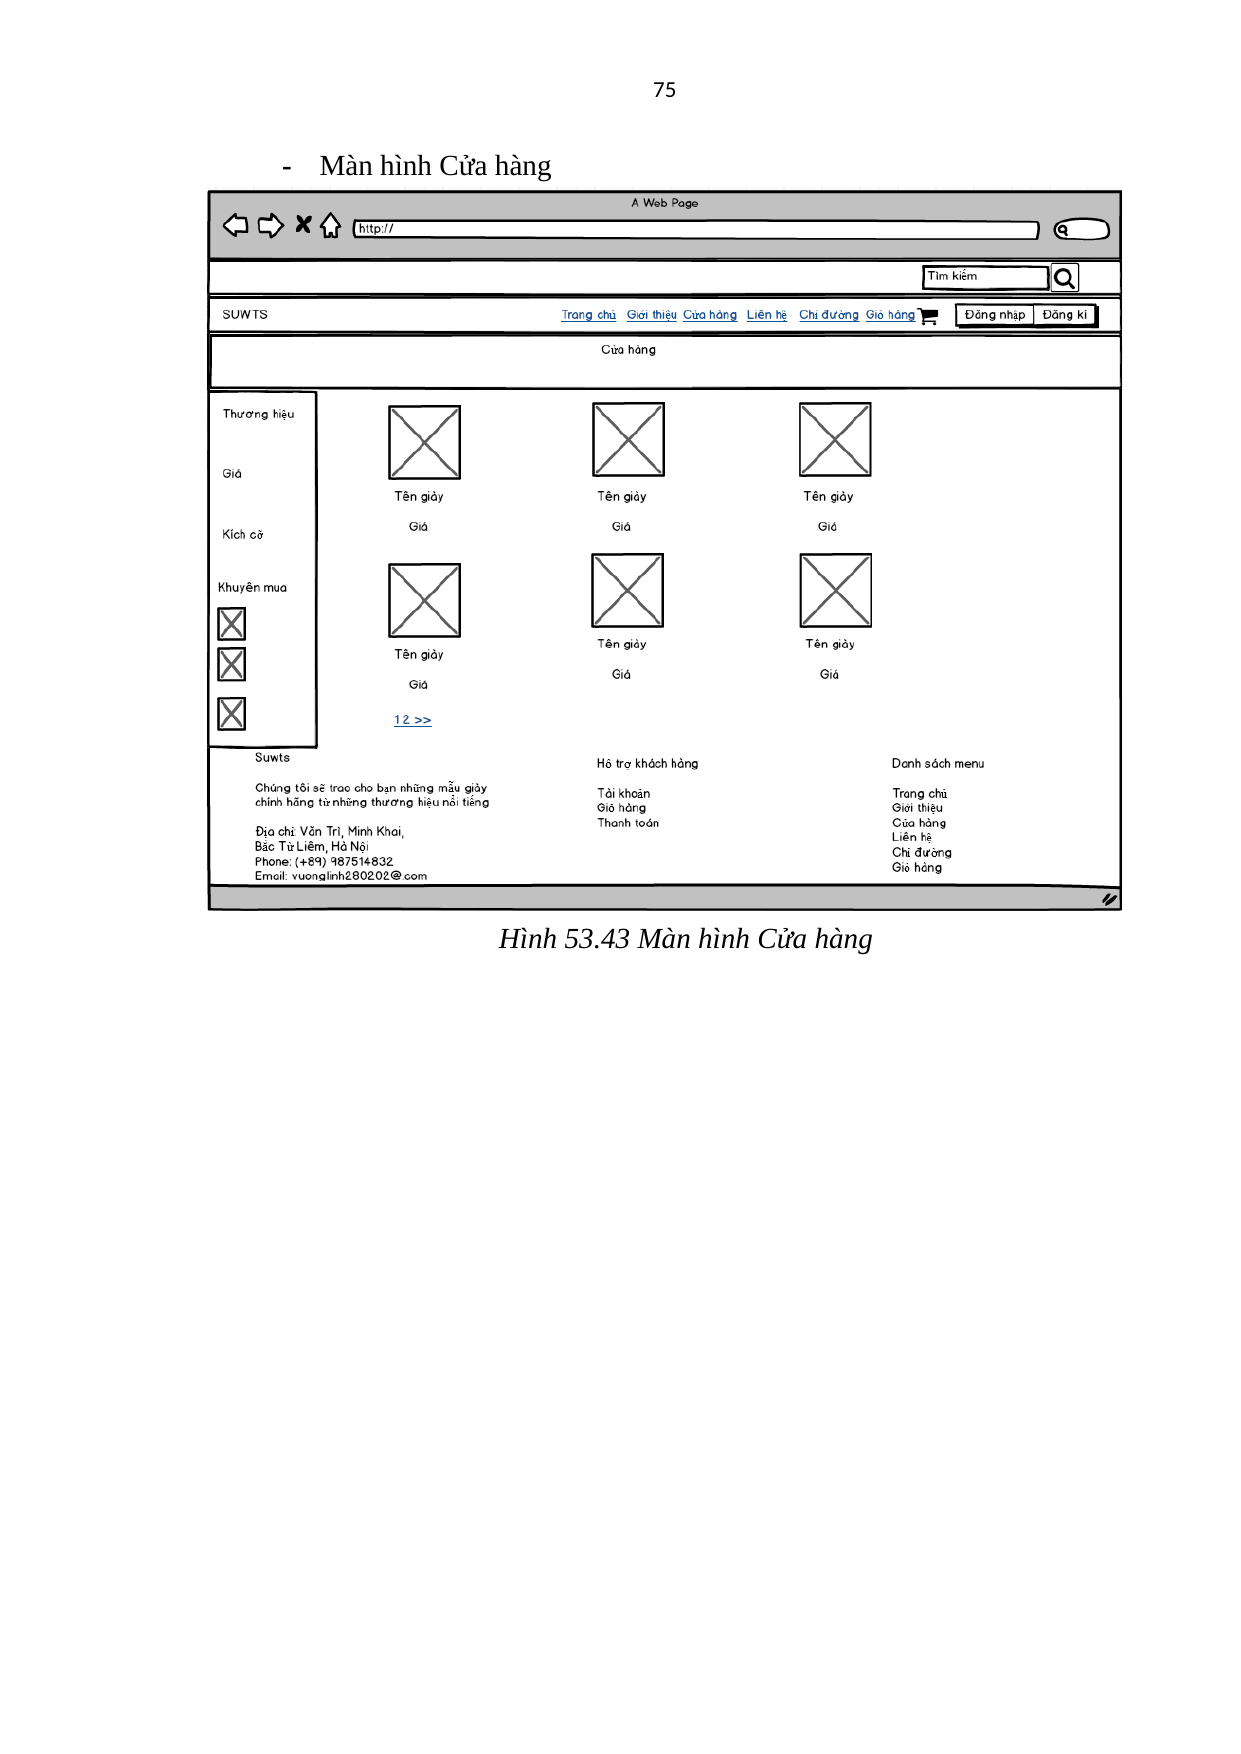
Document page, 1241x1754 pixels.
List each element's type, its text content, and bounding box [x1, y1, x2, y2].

picture [206, 187, 1123, 911]
list Màn hình Cửa hàng [282, 148, 1122, 181]
